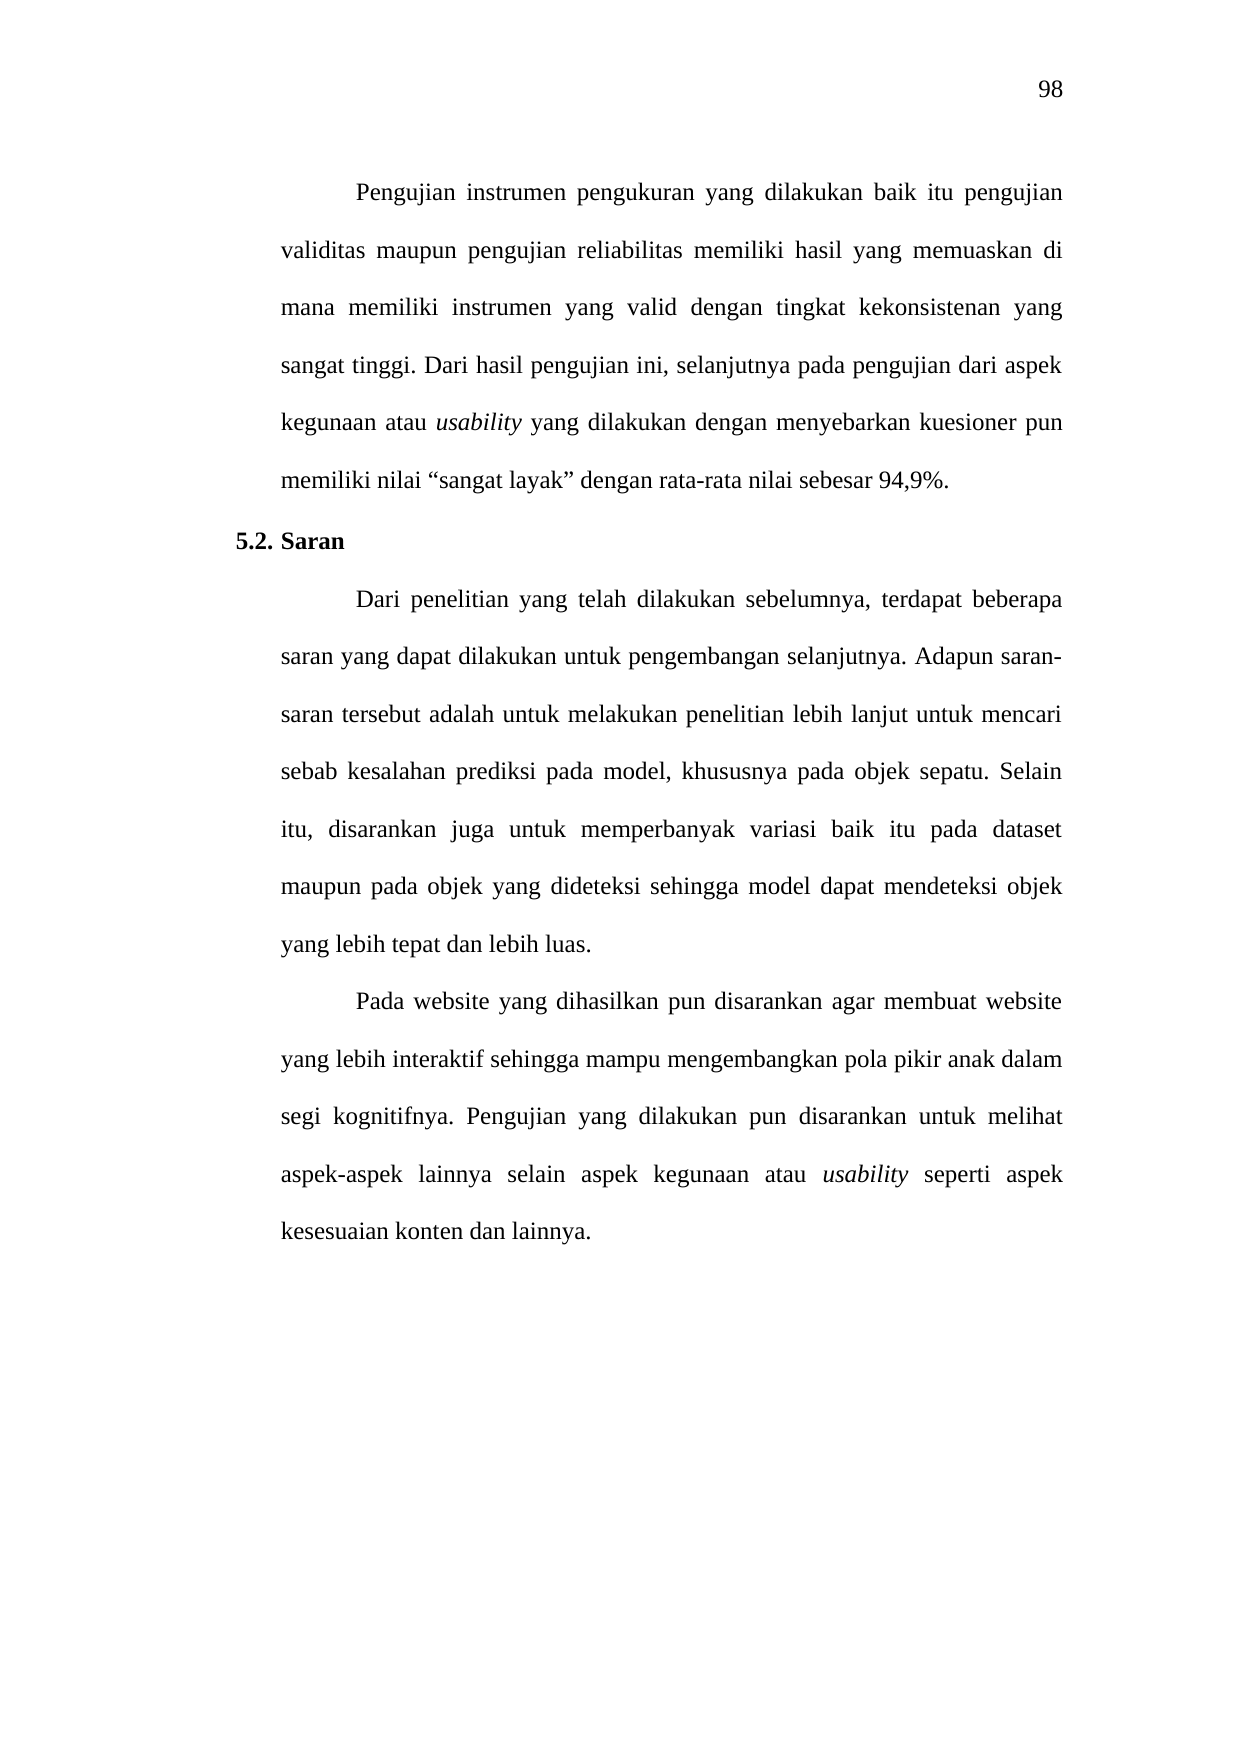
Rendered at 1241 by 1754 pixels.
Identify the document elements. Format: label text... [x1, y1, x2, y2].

text Dari penelitian yang telah dilakukan sebelumnya, terdapat beberapa saran yang dapat dilakukan untuk pengembangan selanjutnya. Adapun saran-saran tersebut adalah untuk melakukan penelitian lebih lanjut untuk mencari sebab kesalahan prediksi pada model, khususnya pada objek sepatu. Selain itu, disarankan juga untuk memperbanyak variasi baik itu pada dataset maupun pada objek yang dideteksi sehingga model dapat mendeteksi objek yang lebih tepat dan lebih luas. [281, 584, 1063, 958]
text Pada website yang dihasilkan pun disarankan agar membuat website yang lebih interaktif sehingga mampu mengembangkan pola pikir anak dalam segi kognitifnya. Pengujian yang dilakukan pun disarankan untuk melihat aspek-aspek lainnya selain aspek kegunaan atau usability seperti aspek kesesuaian konten dan lainnya. [281, 986, 1063, 1245]
text Pengujian instrumen pengukuran yang dilakukan baik itu pengujian validitas maupun pengujian reliabilitas memiliki hasil yang memuaskan di mana memiliki instrumen yang valid dengan tingkat kekonsistenan yang sangat tinggi. Dari hasil pengujian ini, selanjutnya pada pengujian dari aspek kegunaan atau usability yang dilakukan dengan menyebarkan kuesioner pun memiliki nilai “sangat layak” dengan rata-rata nilai sebesar 94,9%. [281, 177, 1063, 493]
subtitle Saran [236, 526, 1063, 555]
